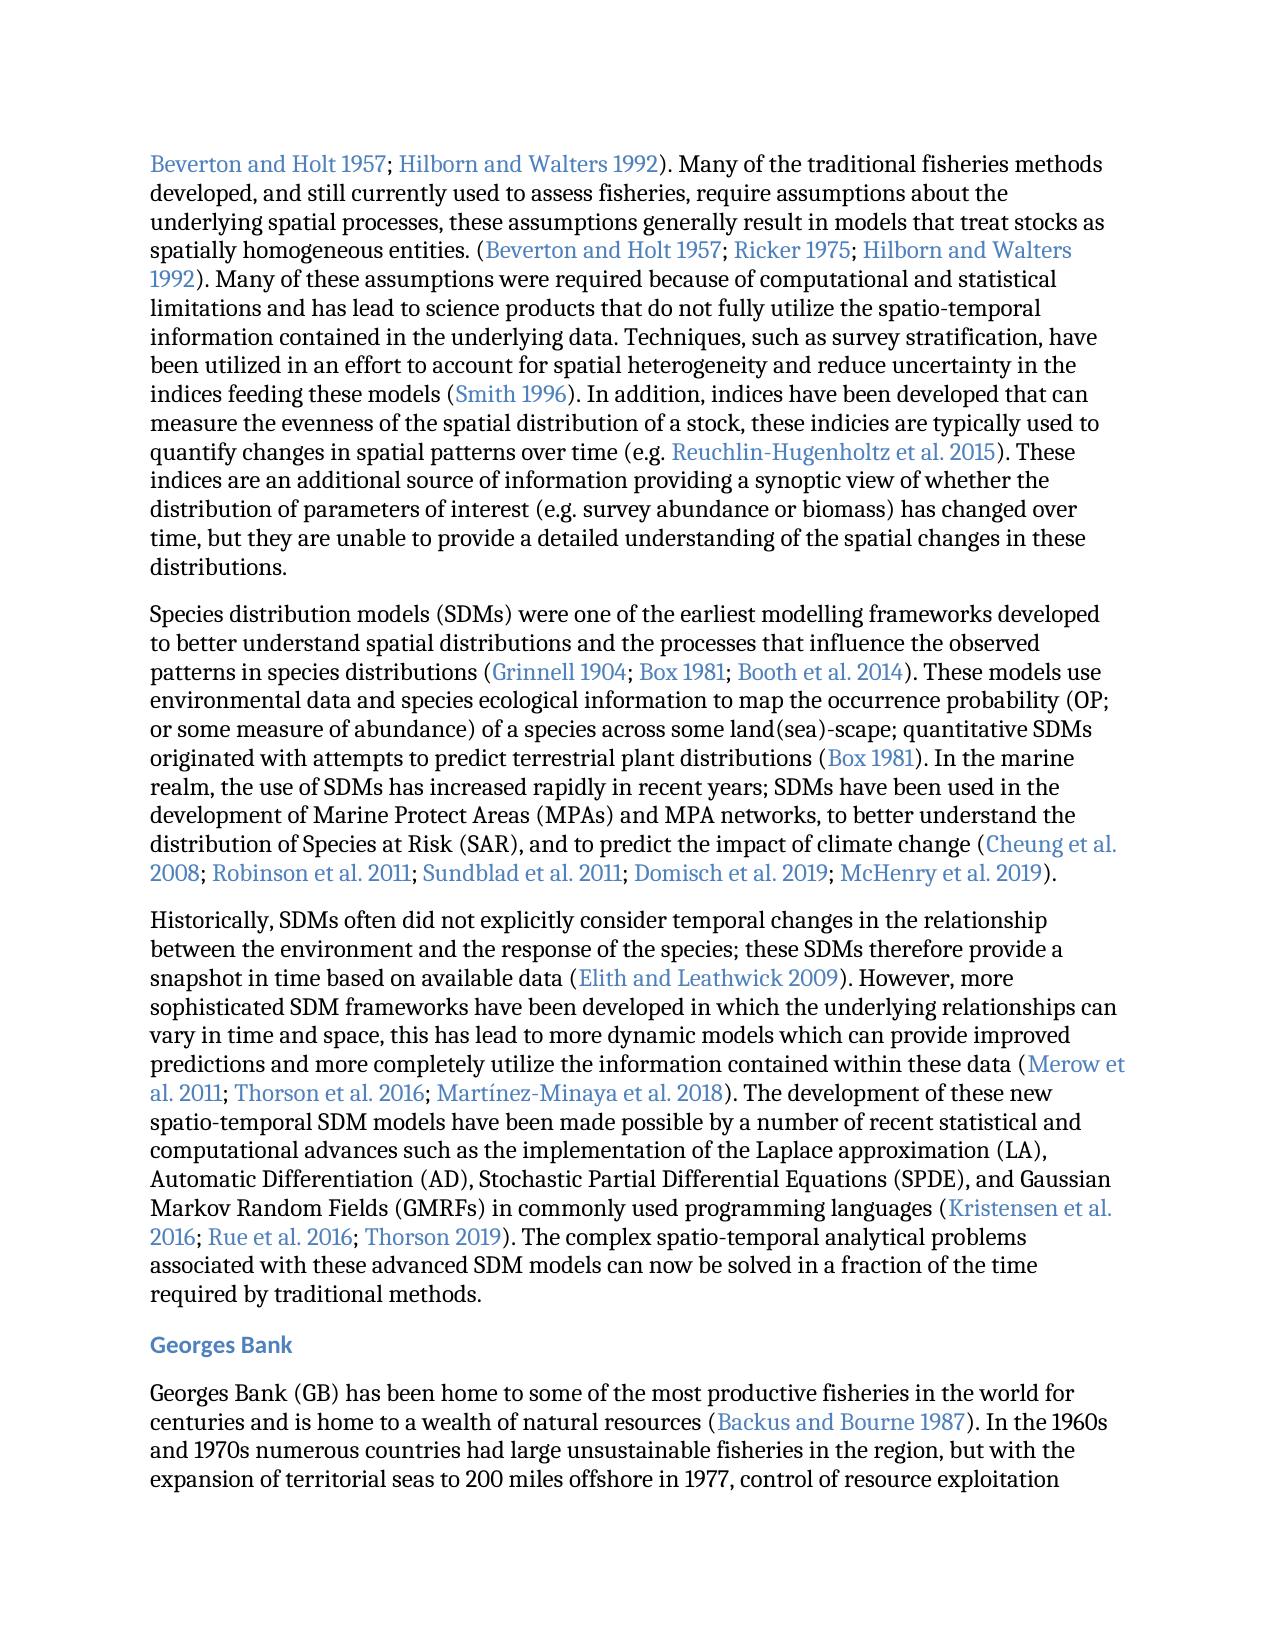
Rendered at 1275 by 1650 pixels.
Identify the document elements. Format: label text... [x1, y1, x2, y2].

text Historically, SDMs often did not explicitly consider temporal changes in the relationship between the environment and the response of the species; these SDMs therefore provide a snapshot in time based on available data (Elith and Leathwick 2009). However, more sophisticated SDM frameworks have been developed in which the underlying relationships can vary in time and space, this has lead to more dynamic models which can provide improved predictions and more completely utilize the information contained within these data (Merow et al. 2011; Thorson et al. 2016; Martínez-Minaya et al. 2018). The development of these new spatio-temporal SDM models have been made possible by a number of recent statistical and computational advances such as the implementation of the Laplace approximation (LA), Automatic Differentiation (AD), Stochastic Partial Differential Equations (SPDE), and Gaussian Markov Random Fields (GMRFs) in commonly used programming languages (Kristensen et al. 2016; Rue et al. 2016; Thorson 2019). The complex spatio-temporal analytical problems associated with these advanced SDM models can now be solved in a fraction of the time required by traditional methods. [150, 906, 1125, 1309]
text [150, 150, 1125, 581]
subtitle Georges Bank [150, 1329, 1125, 1360]
text Species distribution models (SDMs) were one of the earliest modelling frameworks developed to better understand spatial distributions and the processes that influence the observed patterns in species distributions (Grinnell 1904; Box 1981; Booth et al. 2014). These models use environmental data and species ecological information to map the occurrence probability (OP; or some measure of abundance) of a species across some land(sea)-scape; quantitative SDMs originated with attempts to predict terrestrial plant distributions (Box 1981). In the marine realm, the use of SDMs has increased rapidly in recent years; SDMs have been used in the development of Marine Protect Areas (MPAs) and MPA networks, to better understand the distribution of Species at Risk (SAR), and to predict the impact of climate change (Cheung et al. 2008; Robinson et al. 2011; Sundblad et al. 2011; Domisch et al. 2019; McHenry et al. 2019). [150, 600, 1125, 887]
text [150, 1379, 1125, 1494]
